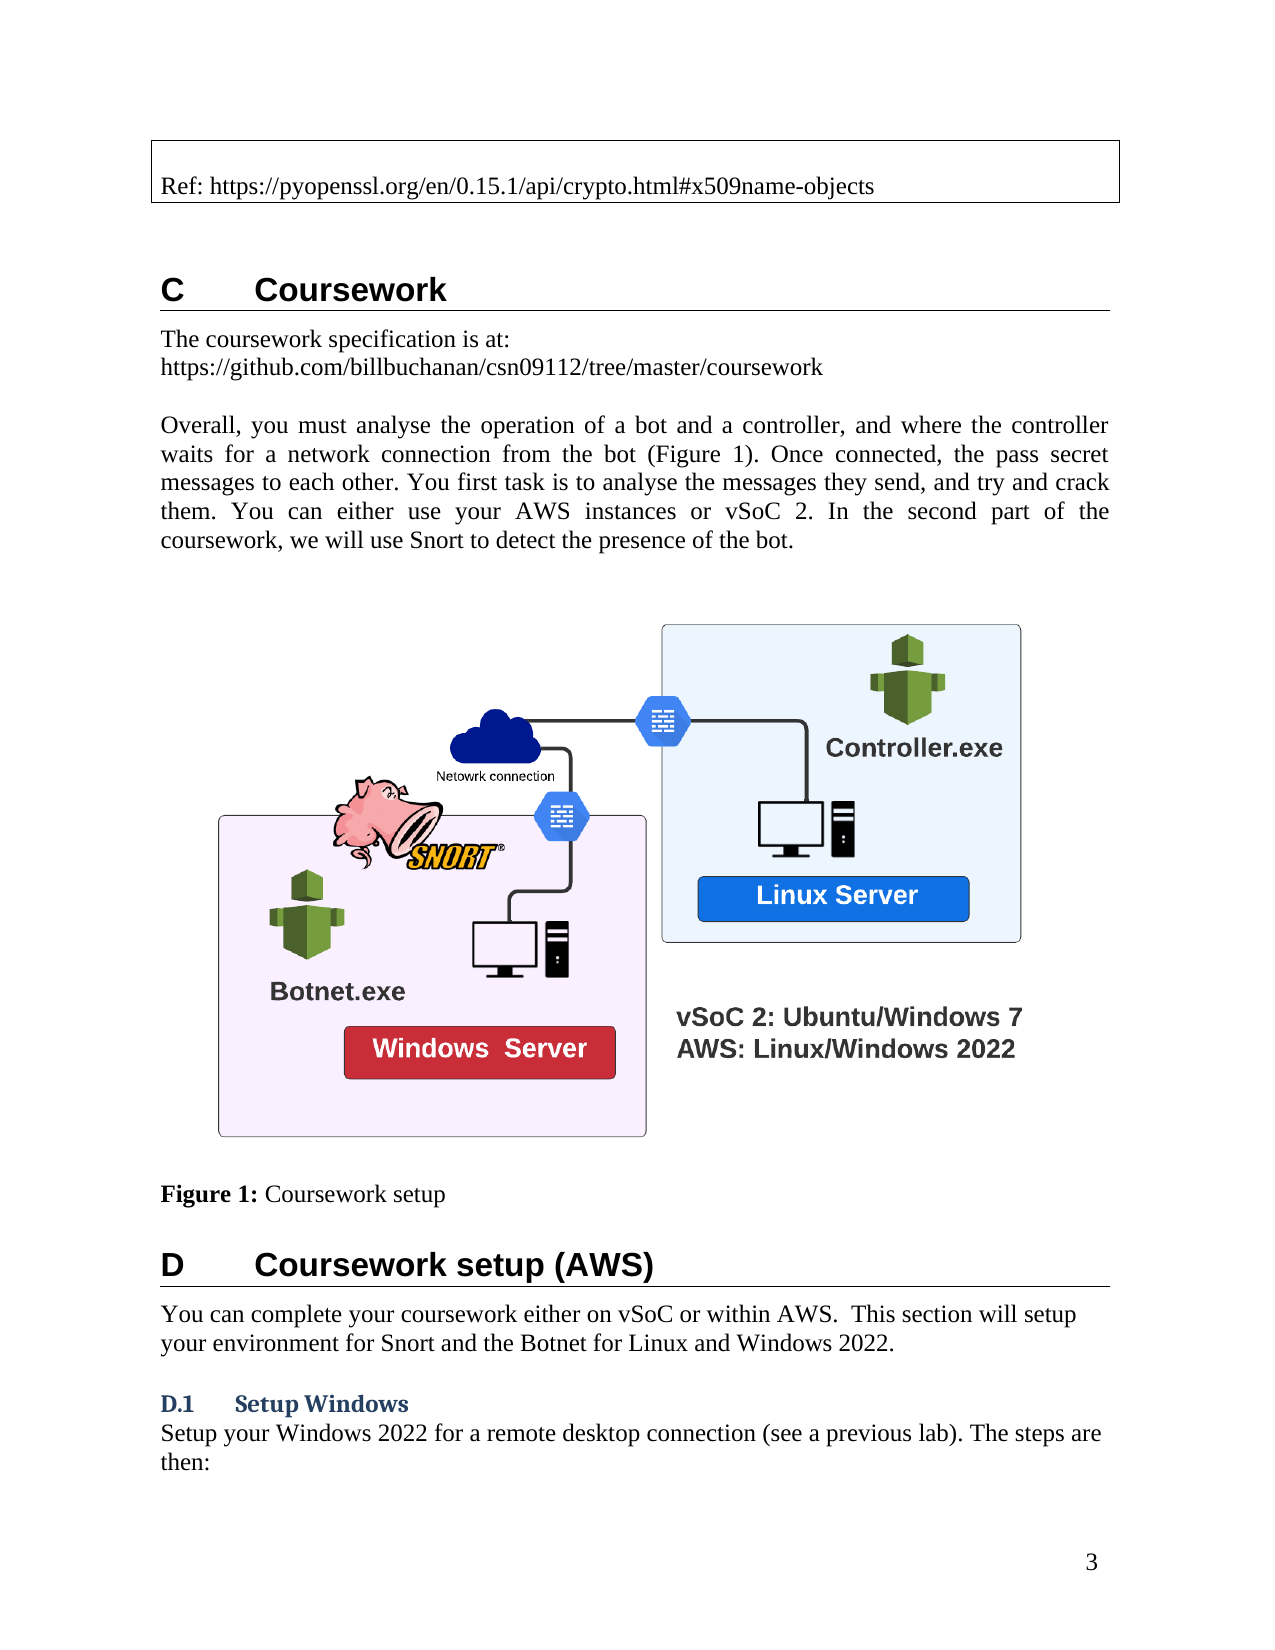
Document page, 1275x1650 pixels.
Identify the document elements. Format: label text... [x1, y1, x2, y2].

subtitle D.1 Setup Windows [160, 1389, 1110, 1418]
text The coursework specification is at: https://github.com/billbuchanan/csn09112/tree/master/coursework [160, 324, 1110, 381]
text Setup your Windows 2022 for a remote desktop connection (see a previous lab). The steps are then: [160, 1418, 1110, 1476]
subtitle C Coursework [160, 269, 1110, 310]
text You can complete your coursework either on vSoC or within AWS. This section will setup your environment for Snort and the Botnet for Linux and Windows 2022. [160, 1299, 1110, 1357]
text Ref: https://pyopenssl.org/en/0.15.1/api/crypto.html#x509name-objects [152, 168, 1119, 202]
text Overall, you must analyse the operation of a bot and a controller, and where the controller waits for a network connection from the bot (Figure 1). Once connected, the pass secret messages to each other. You first task is to analyse the messages they send, and try and crack them. You can either use your AWS instances or vSoC 2. In the second part of the coursework, we will use Snort to detect the presence of the bot. [160, 410, 1110, 554]
subtitle D Coursework setup (AWS) [160, 1245, 1110, 1286]
text Figure 1: Coursework setup [160, 1179, 1110, 1208]
picture [160, 582, 1111, 1179]
